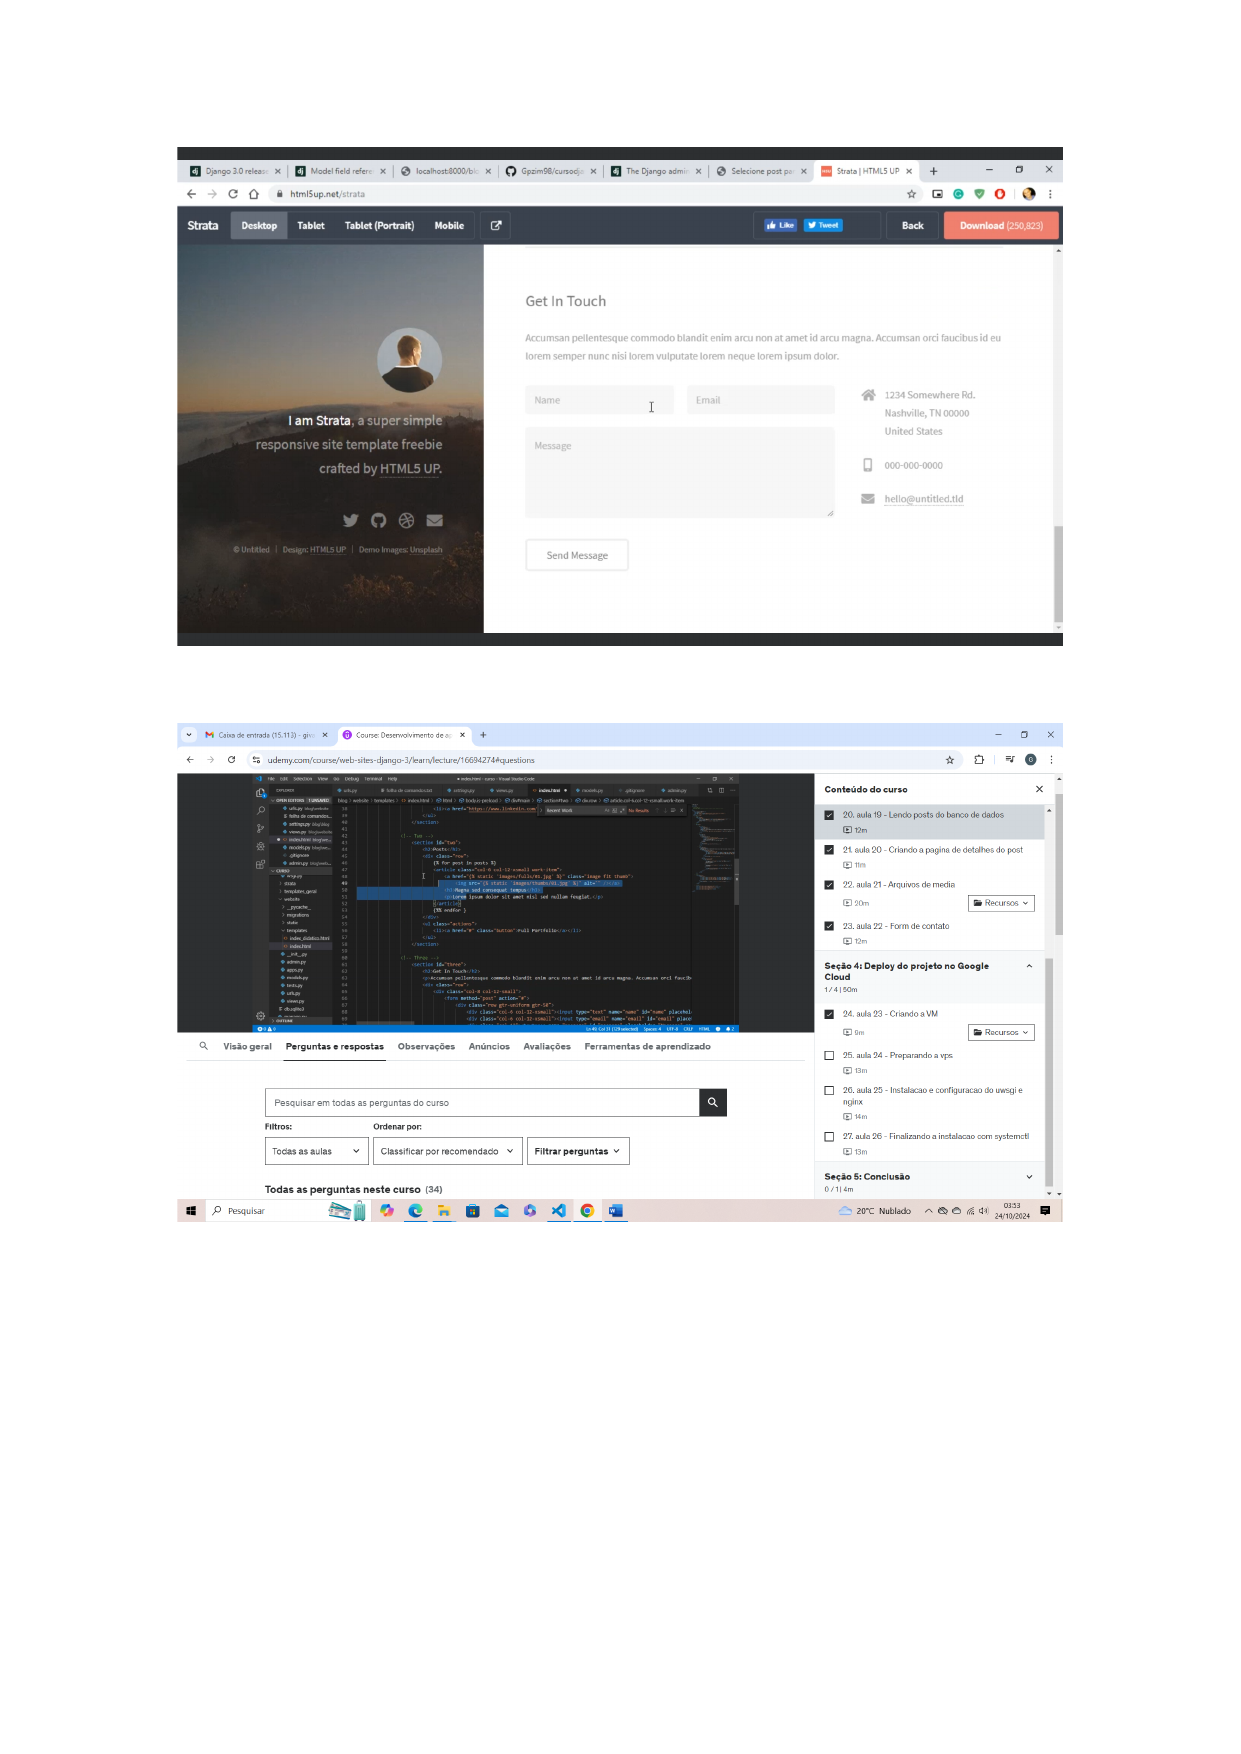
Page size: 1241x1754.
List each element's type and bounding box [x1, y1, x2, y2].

picture [177, 723, 1063, 1222]
picture [177, 147, 1063, 646]
